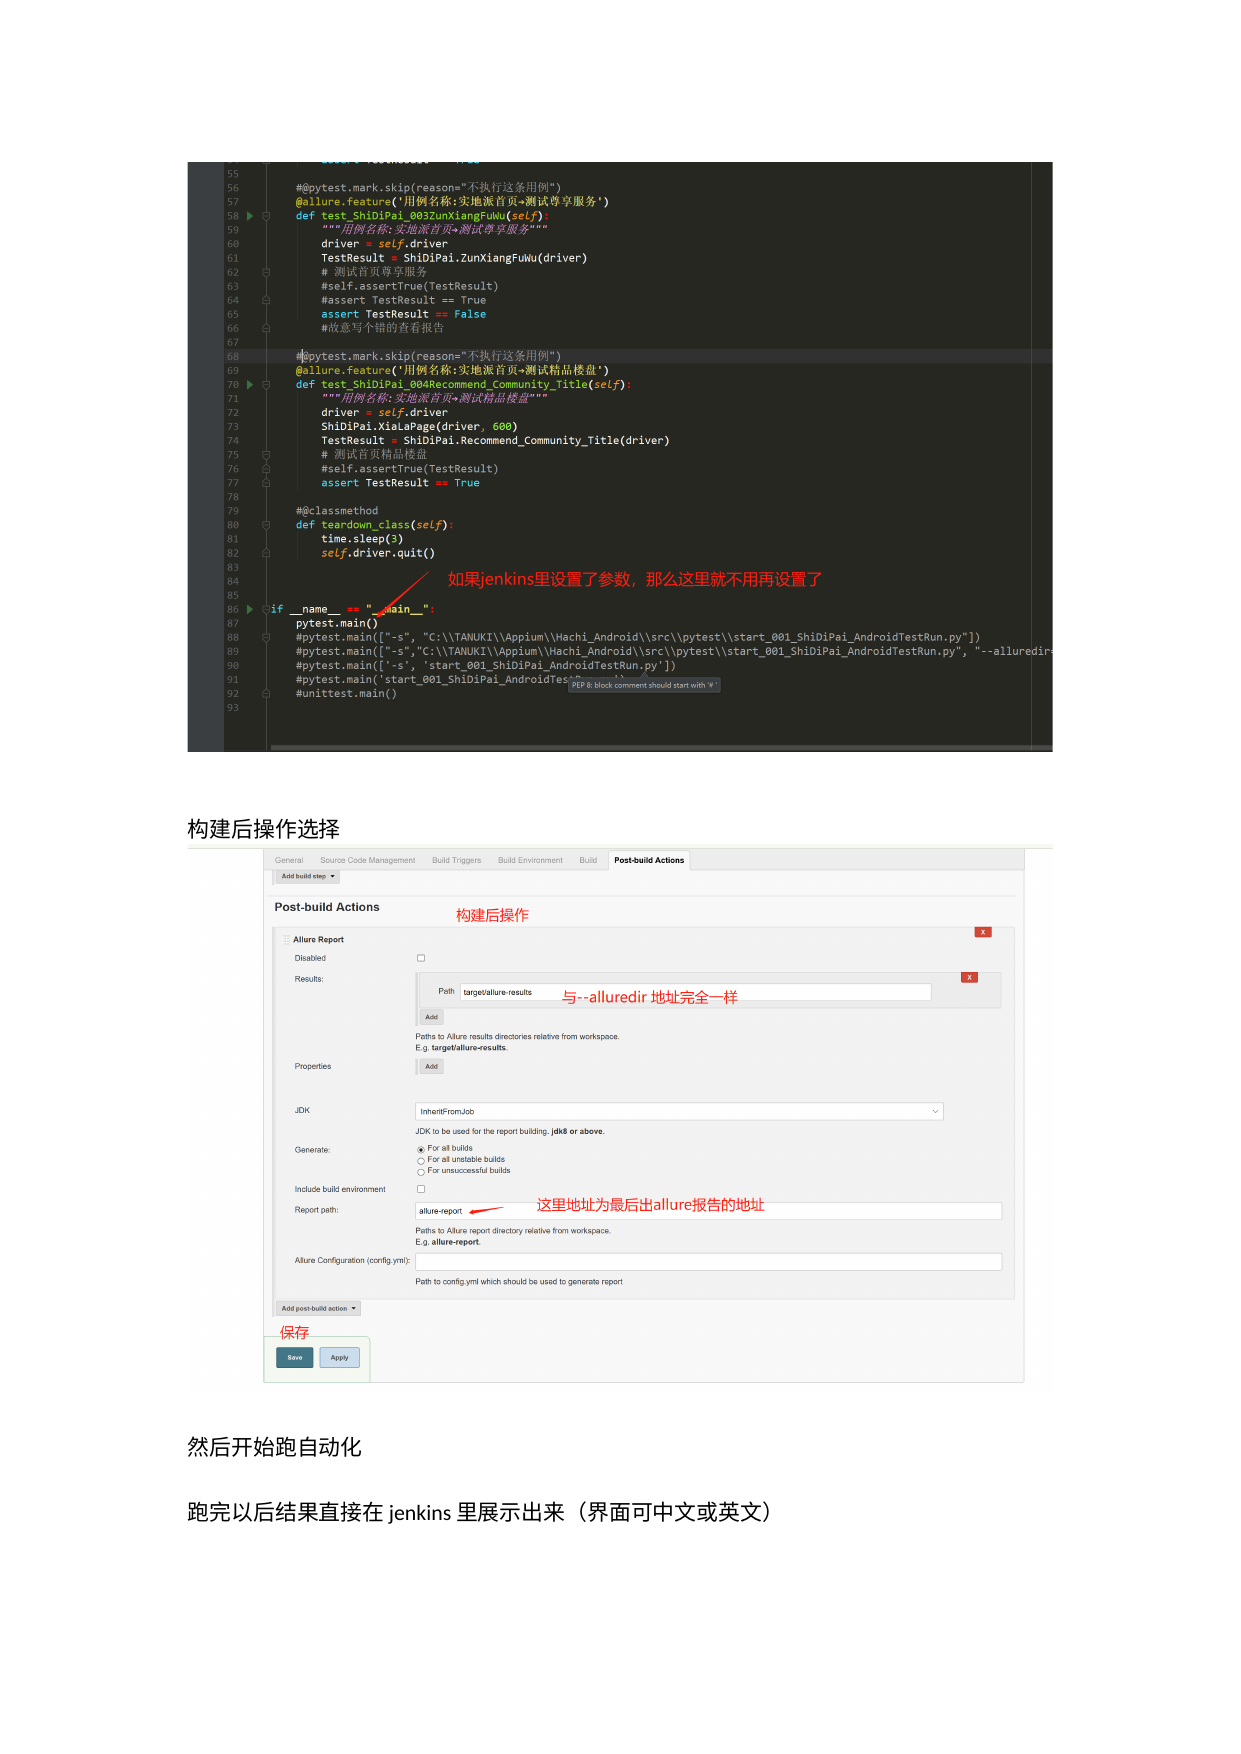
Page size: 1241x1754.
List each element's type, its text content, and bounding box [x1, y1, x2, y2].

text 然后开始跑自动化 [187, 1429, 1053, 1462]
text 构建后操作选择 [187, 812, 1053, 844]
picture [187, 844, 1053, 1395]
text 跑完以后结果直接在jenkins里展示出来（界面可中文或英文） [187, 1494, 1053, 1527]
picture [187, 162, 1053, 752]
